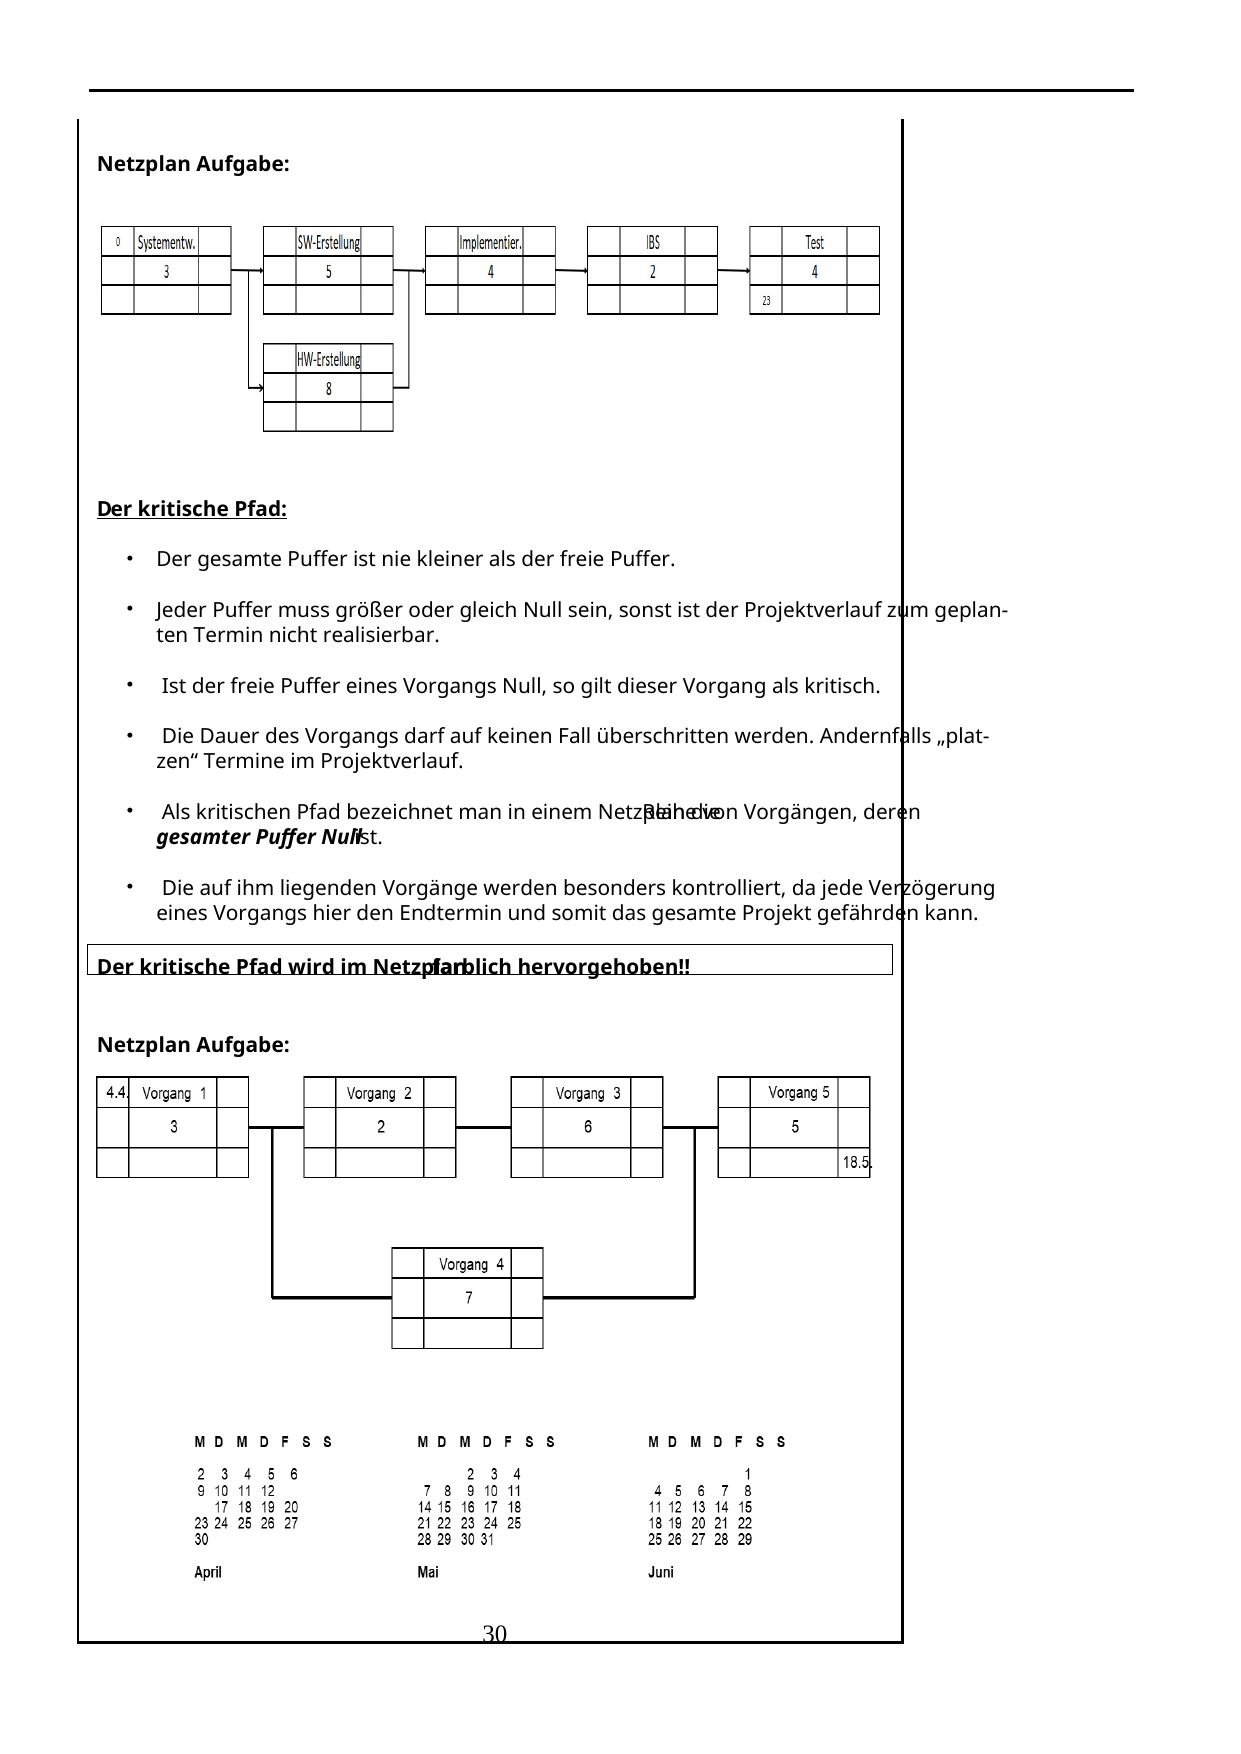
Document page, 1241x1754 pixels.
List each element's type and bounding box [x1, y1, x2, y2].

picture [96, 219, 883, 438]
picture [96, 1075, 881, 1590]
